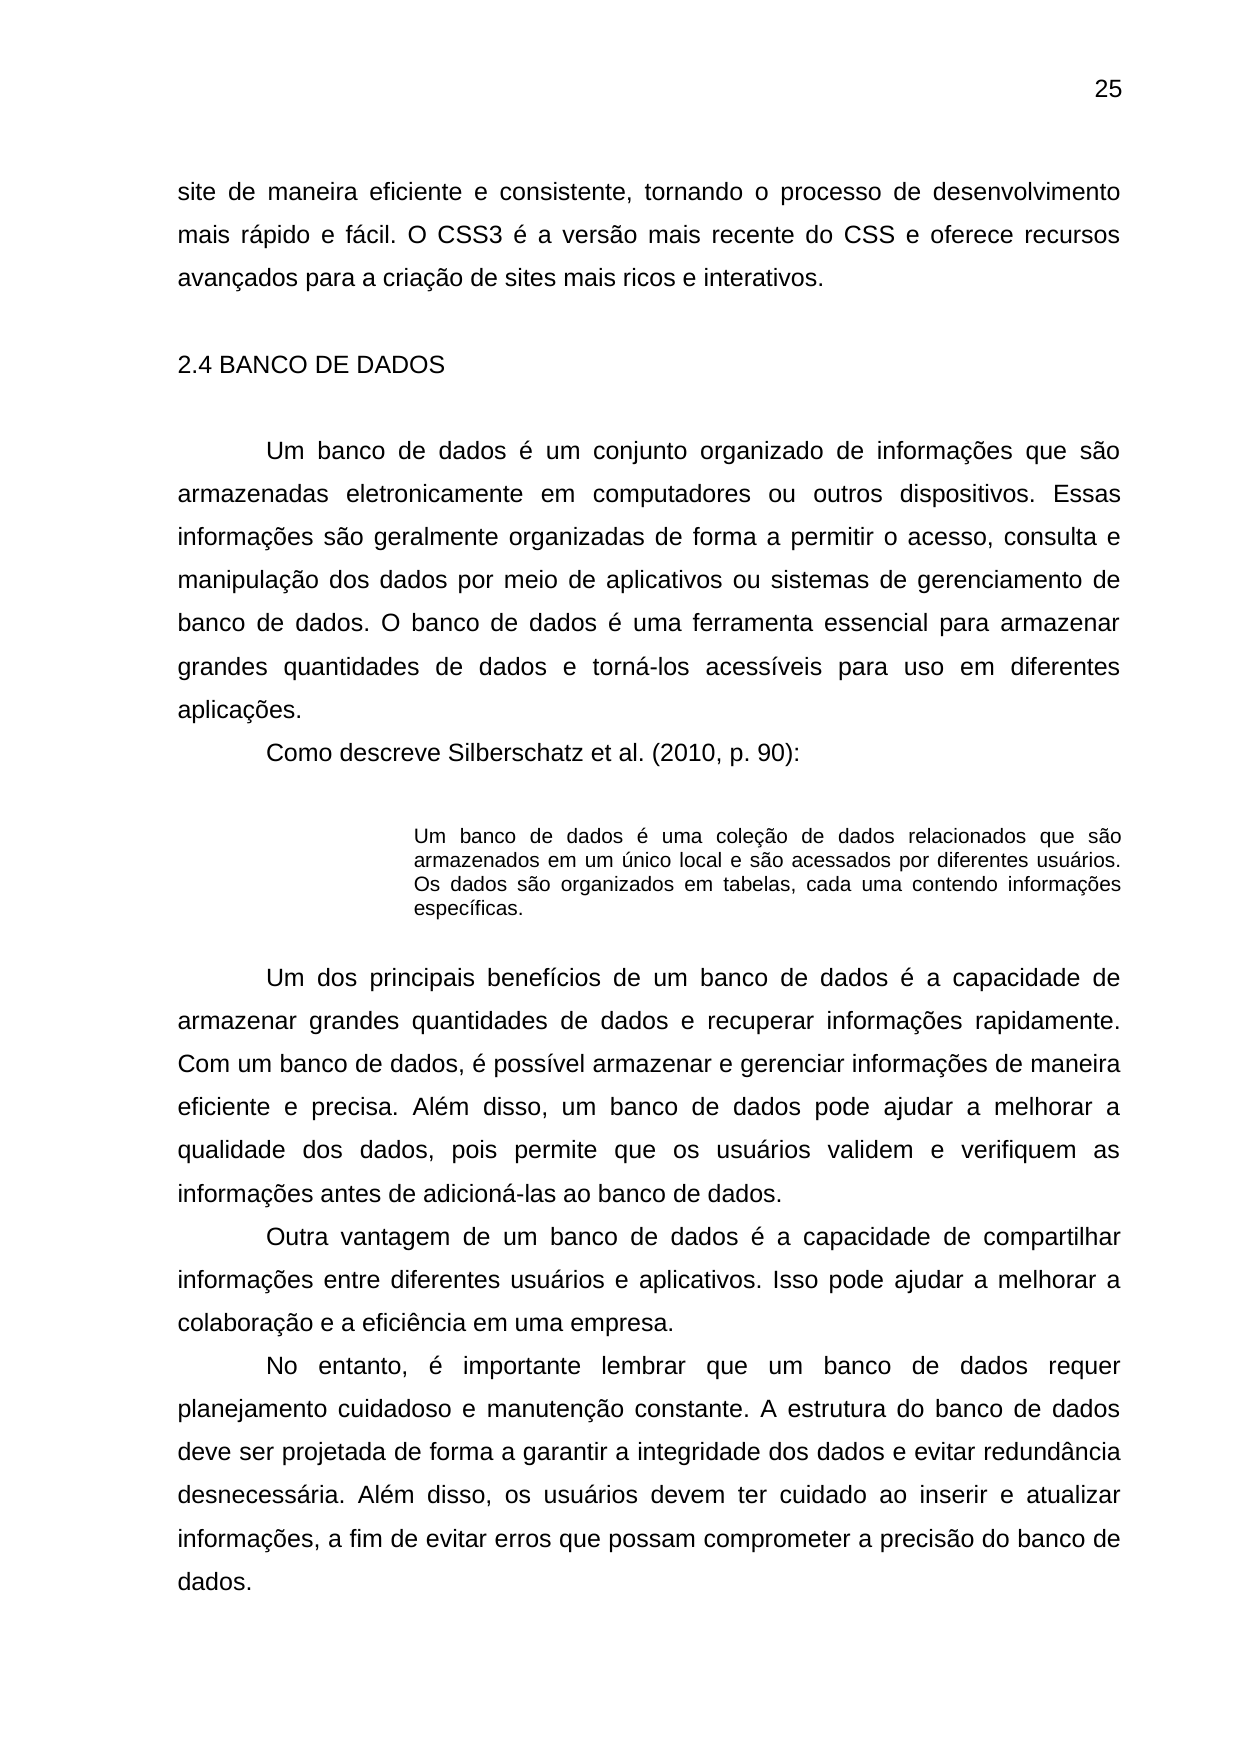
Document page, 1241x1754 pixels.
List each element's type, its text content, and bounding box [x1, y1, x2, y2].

text Um banco de dados é uma coleção de dados relacionados que são armazenados em um único local e são acessados por diferentes usuários. Os dados são organizados em tabelas, cada uma contendo informações específicas. [413, 824, 1122, 920]
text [177, 177, 1122, 292]
text Um banco de dados é um conjunto organizado de informações que são armazenadas eletronicamente em computadores ou outros dispositivos. Essas informações são geralmente organizadas de forma a permitir o acesso, consulta e manipulação dos dados por meio de aplicativos ou sistemas de gerenciamento de banco de dados. O banco de dados é uma ferramenta essencial para armazenar grandes quantidades de dados e torná-los acessíveis para uso em diferentes aplicações. [177, 436, 1122, 723]
text Outra vantagem de um banco de dados é a capacidade de compartilhar informações entre diferentes usuários e aplicativos. Isso pode ajudar a melhorar a colaboração e a eficiência em uma empresa. [177, 1222, 1122, 1337]
subtitle 2.4 BANCO DE DADOS [177, 350, 1122, 378]
text Como descreve Silberschatz et al. (2010, p. 90): [177, 738, 1122, 767]
text Um dos principais benefícios de um banco de dados é a capacidade de armazenar grandes quantidades de dados e recuperar informações rapidamente. Com um banco de dados, é possível armazenar e gerenciar informações de maneira eficiente e precisa. Além disso, um banco de dados pode ajudar a melhorar a qualidade dos dados, pois permite que os usuários validem e verifiquem as informações antes de adicioná-las ao banco de dados. [177, 963, 1122, 1207]
text No entanto, é importante lembrar que um banco de dados requer planejamento cuidadoso e manutenção constante. A estrutura do banco de dados deve ser projetada de forma a garantir a integridade dos dados e evitar redundância desnecessária. Além disso, os usuários devem ter cuidado ao inserir e atualizar informações, a fim de evitar erros que possam comprometer a precisão do banco de dados. [177, 1351, 1122, 1596]
